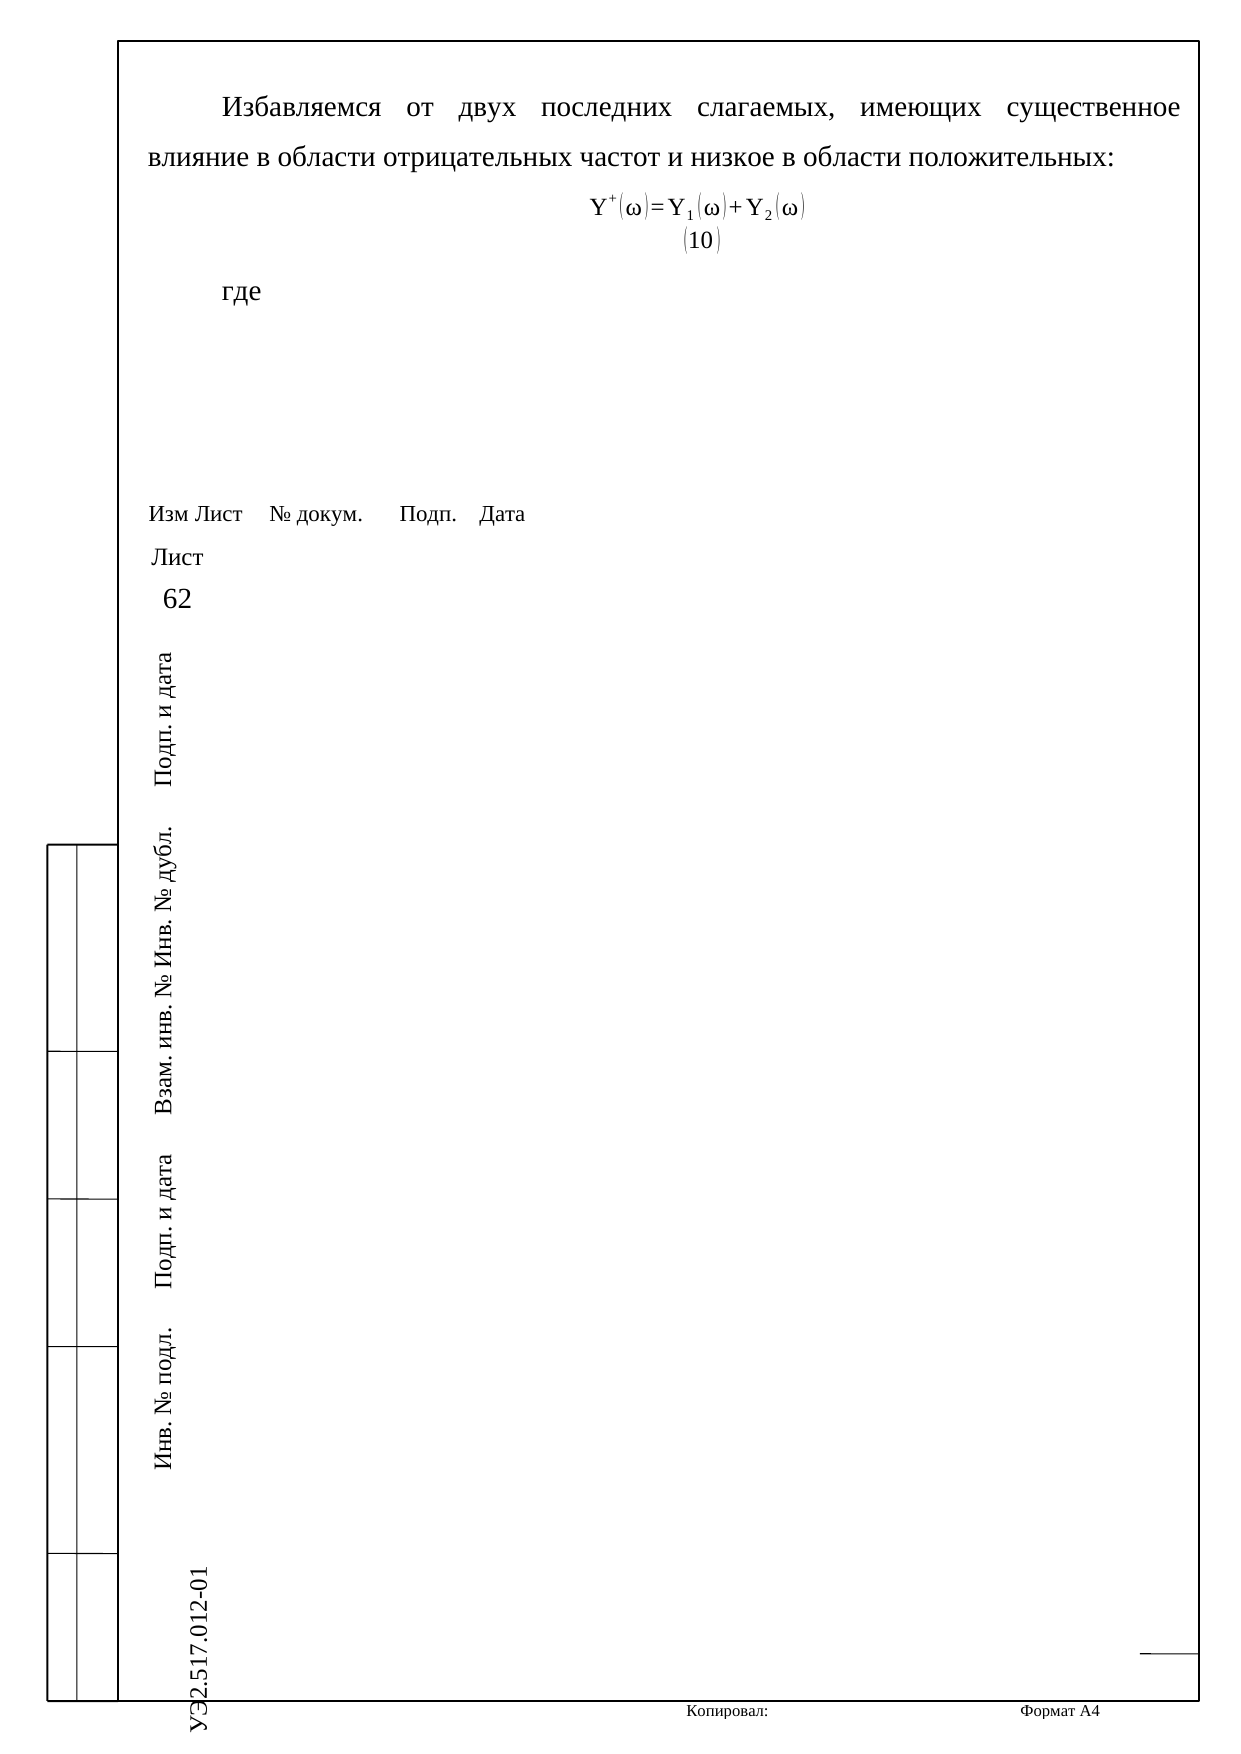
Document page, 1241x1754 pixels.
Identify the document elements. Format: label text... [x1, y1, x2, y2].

text где [148, 273, 1181, 306]
text Избавляемся от двух последних слагаемых, имеющих существенное влияние в области отрицательных частот и низкое в области положительных: [148, 89, 1181, 172]
